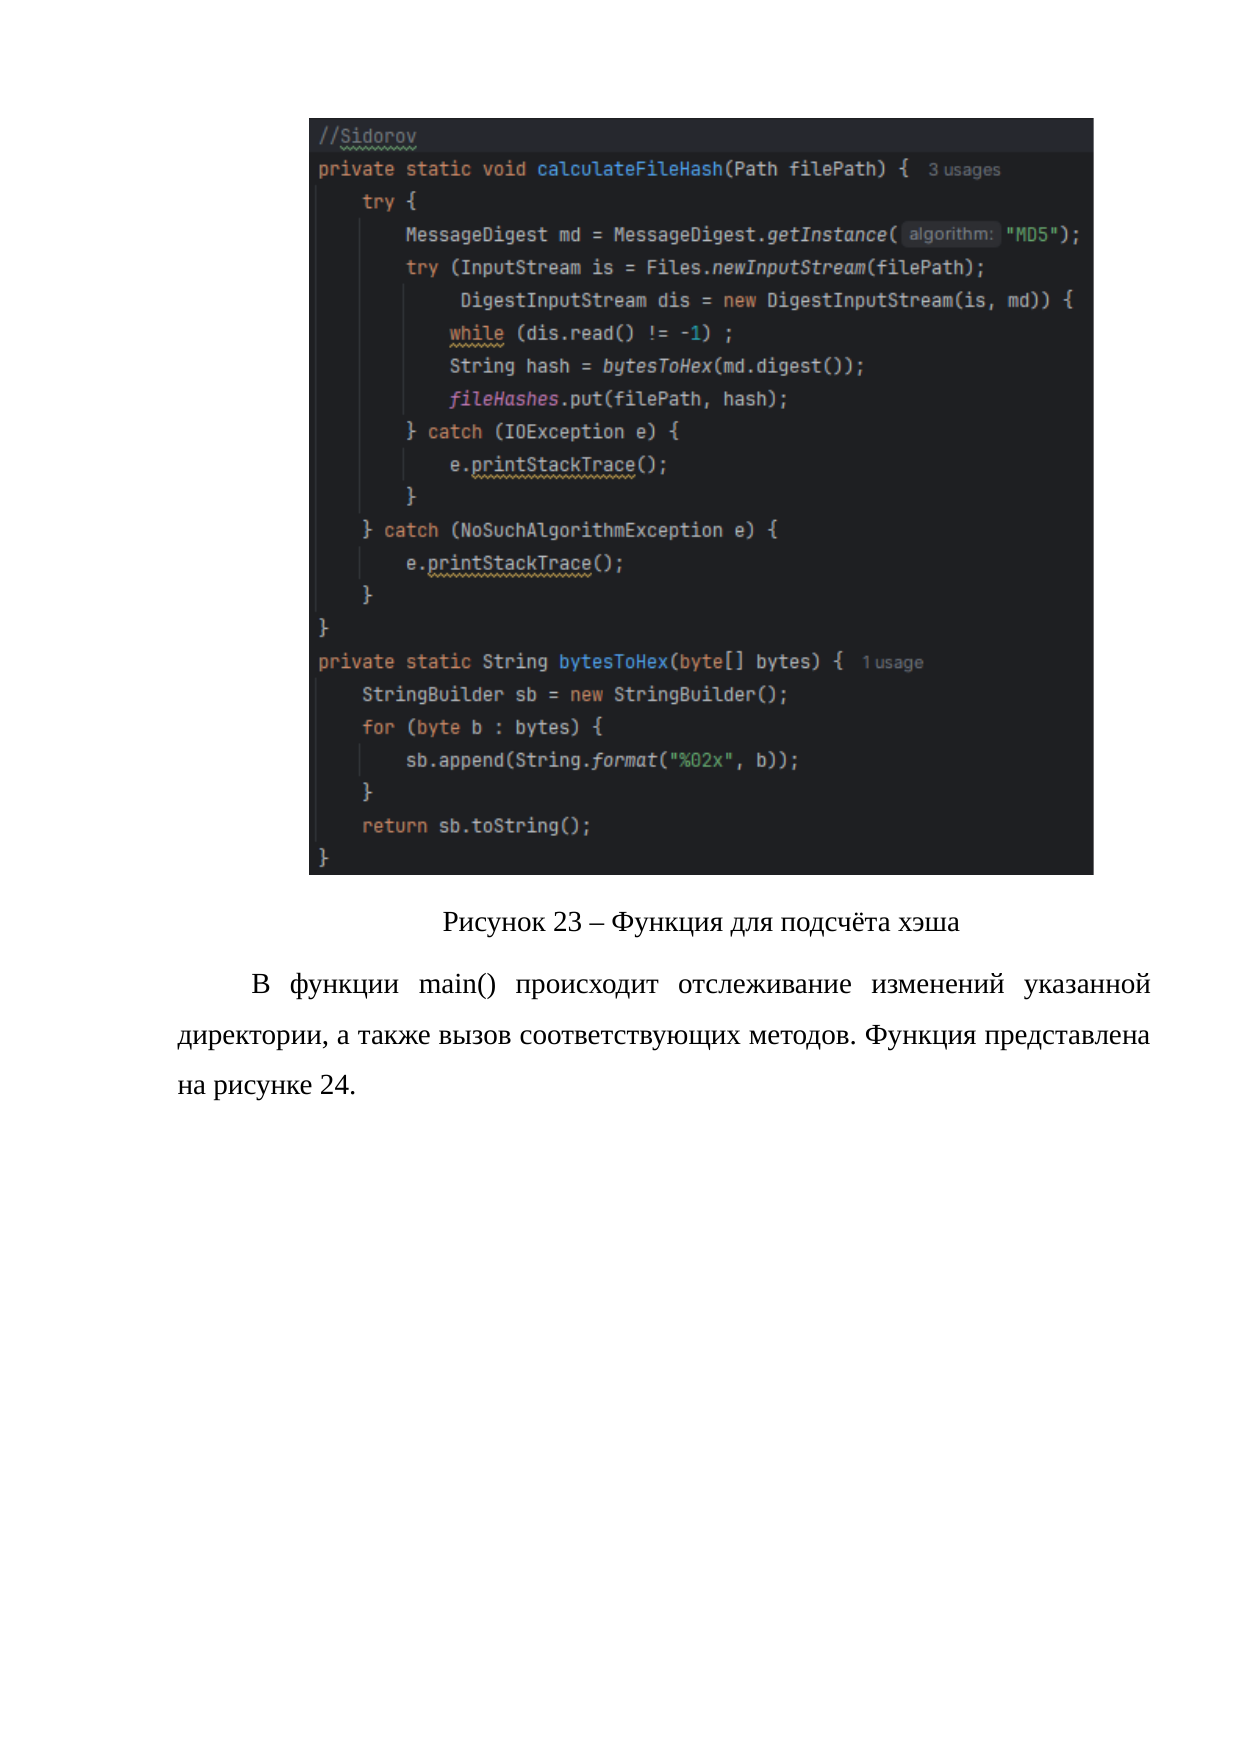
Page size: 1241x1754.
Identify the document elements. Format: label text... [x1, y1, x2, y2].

text В функции main() происходит отслеживание изменений указанной директории, а также вызов соответствующих методов. Функция представлена на рисунке 24. [177, 967, 1152, 1101]
picture [309, 118, 1094, 875]
text Рисунок 23 – Функция для подсчёта хэша [177, 904, 1152, 937]
